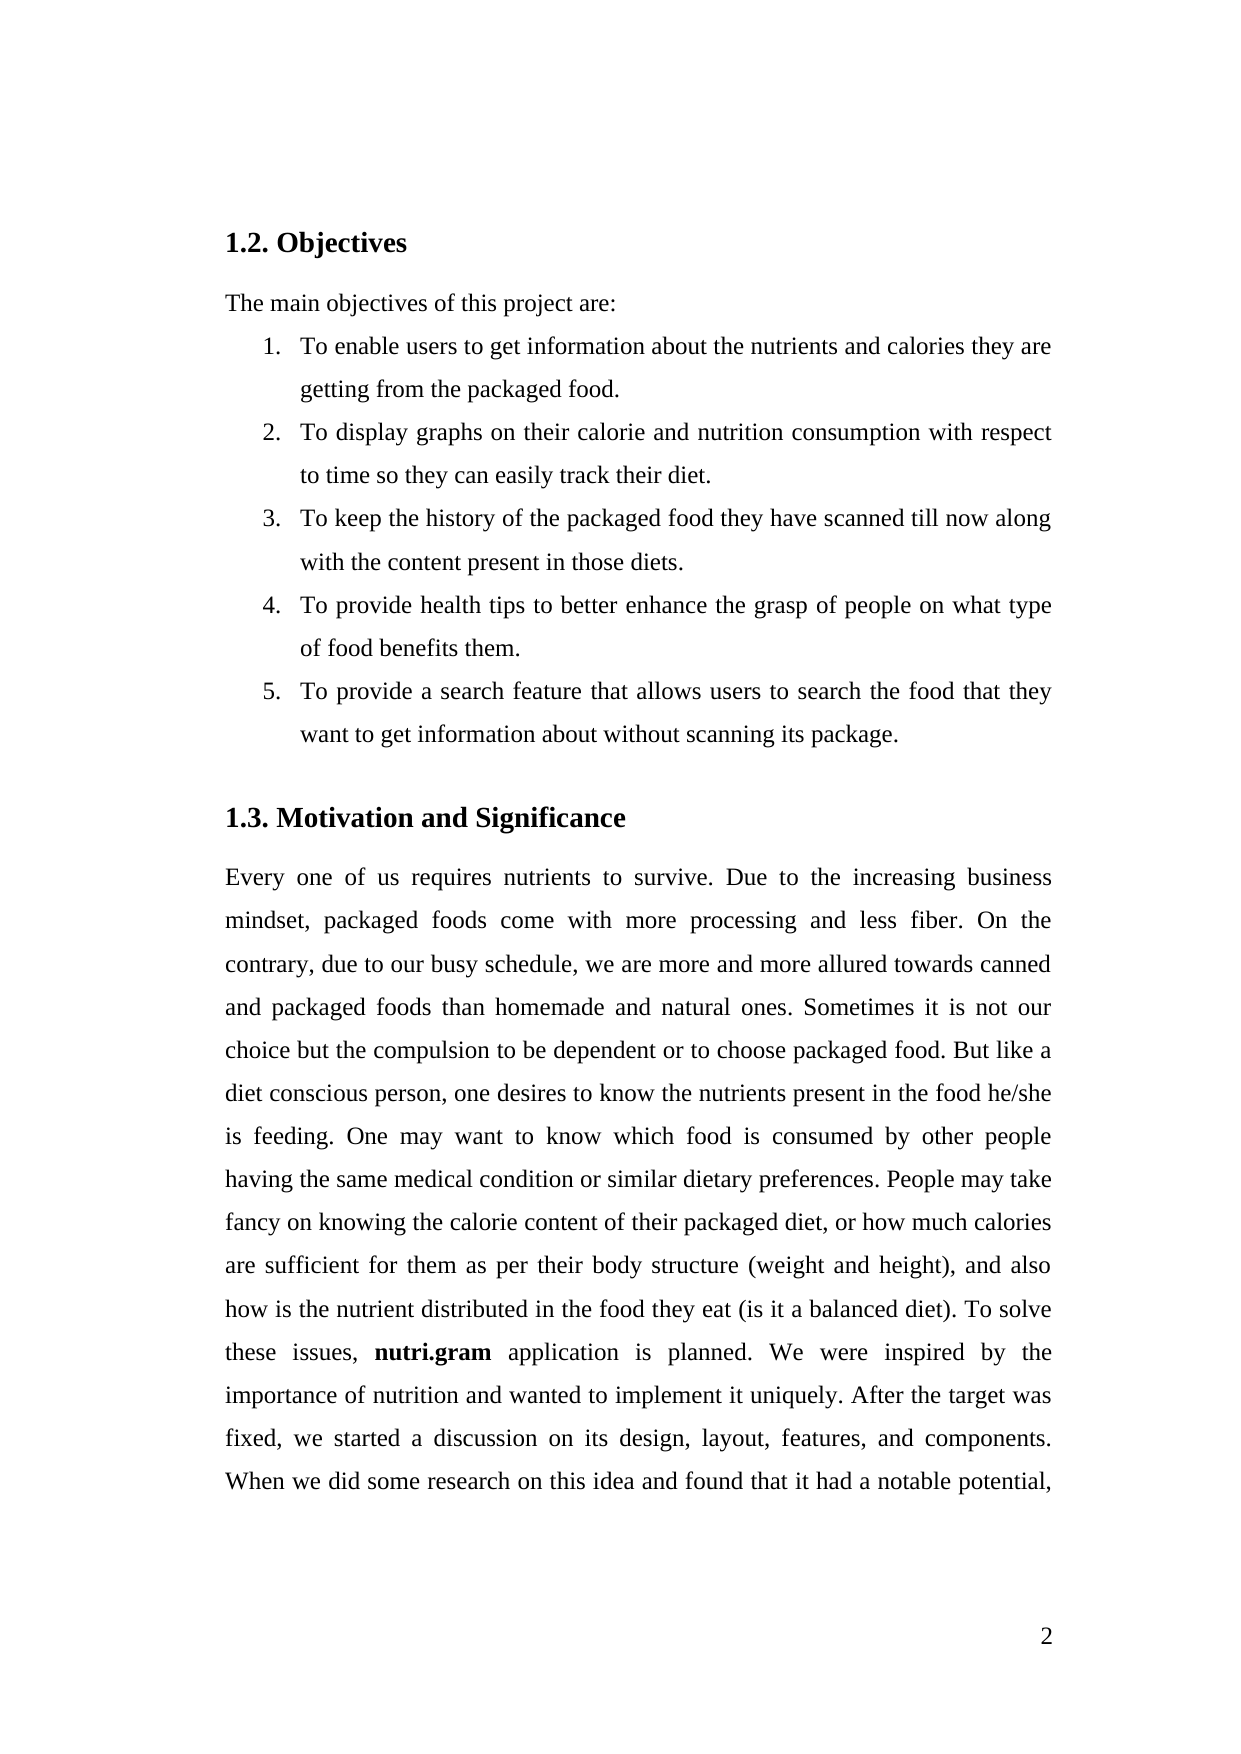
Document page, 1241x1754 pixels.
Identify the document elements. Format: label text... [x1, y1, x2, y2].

subtitle Motivation and Significance [225, 800, 1053, 833]
list To provide a search feature that allows users to search the food that they want to get information about without scanning its package. [262, 676, 1053, 748]
list To keep the history of the packaged food they have scanned till now along with the content present in those diets. [262, 503, 1053, 575]
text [225, 862, 1053, 1495]
list To display graphs on their calorie and nutrition consumption with respect to time so they can easily track their diet. [262, 417, 1053, 489]
subtitle Objectives [225, 225, 1053, 258]
text The main objectives of this project are: [225, 288, 1053, 317]
list To enable users to get information about the nutrients and calories they are getting from the packaged food. [262, 331, 1053, 403]
list To provide health tips to better enhance the grasp of people on what type of food benefits them. [262, 590, 1053, 662]
